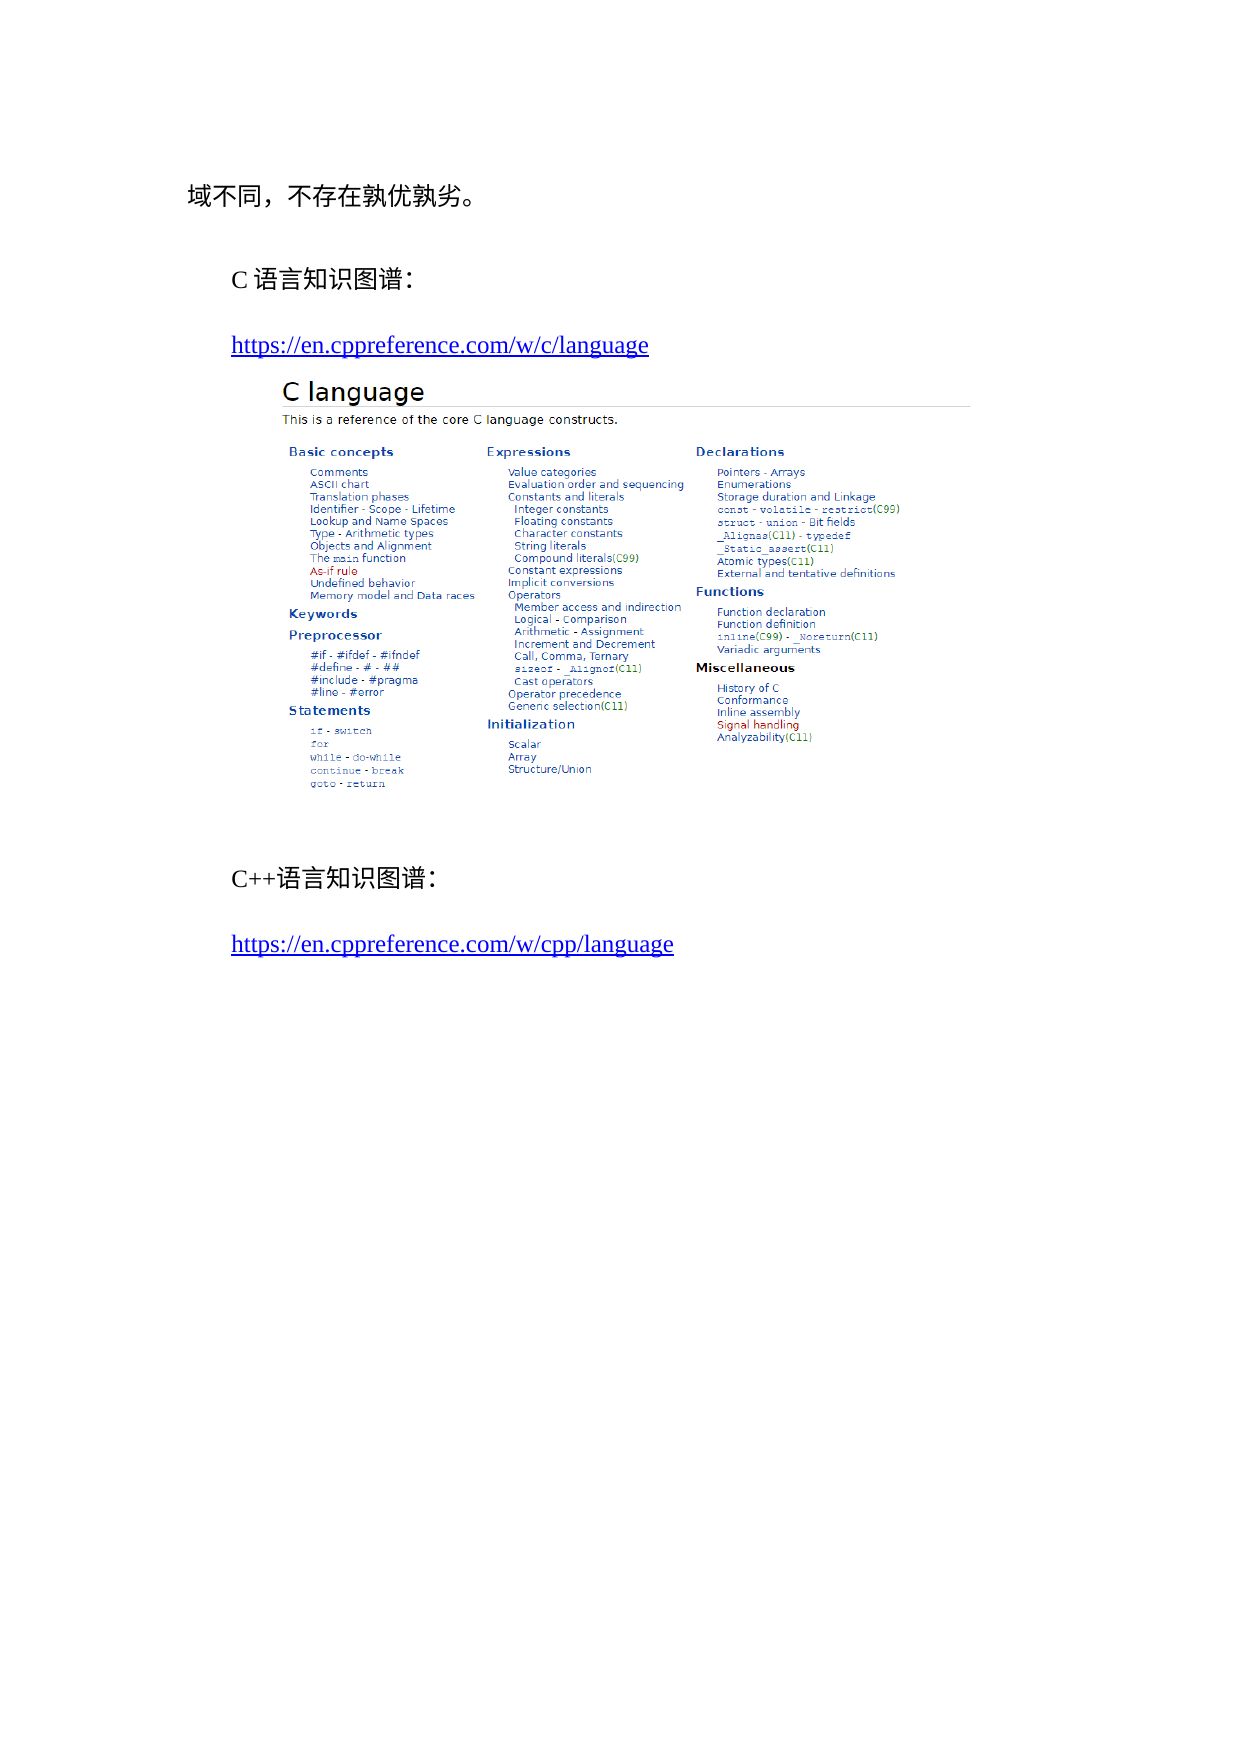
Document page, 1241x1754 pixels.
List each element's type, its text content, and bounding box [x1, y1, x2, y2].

text C++语言知识图谱： [187, 844, 1053, 909]
text https://en.cppreference.com/w/c/language [187, 328, 1053, 361]
picture [269, 375, 971, 805]
text https://en.cppreference.com/w/cpp/language [187, 928, 1053, 960]
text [187, 162, 1053, 227]
text C语言知识图谱： [187, 245, 1053, 310]
